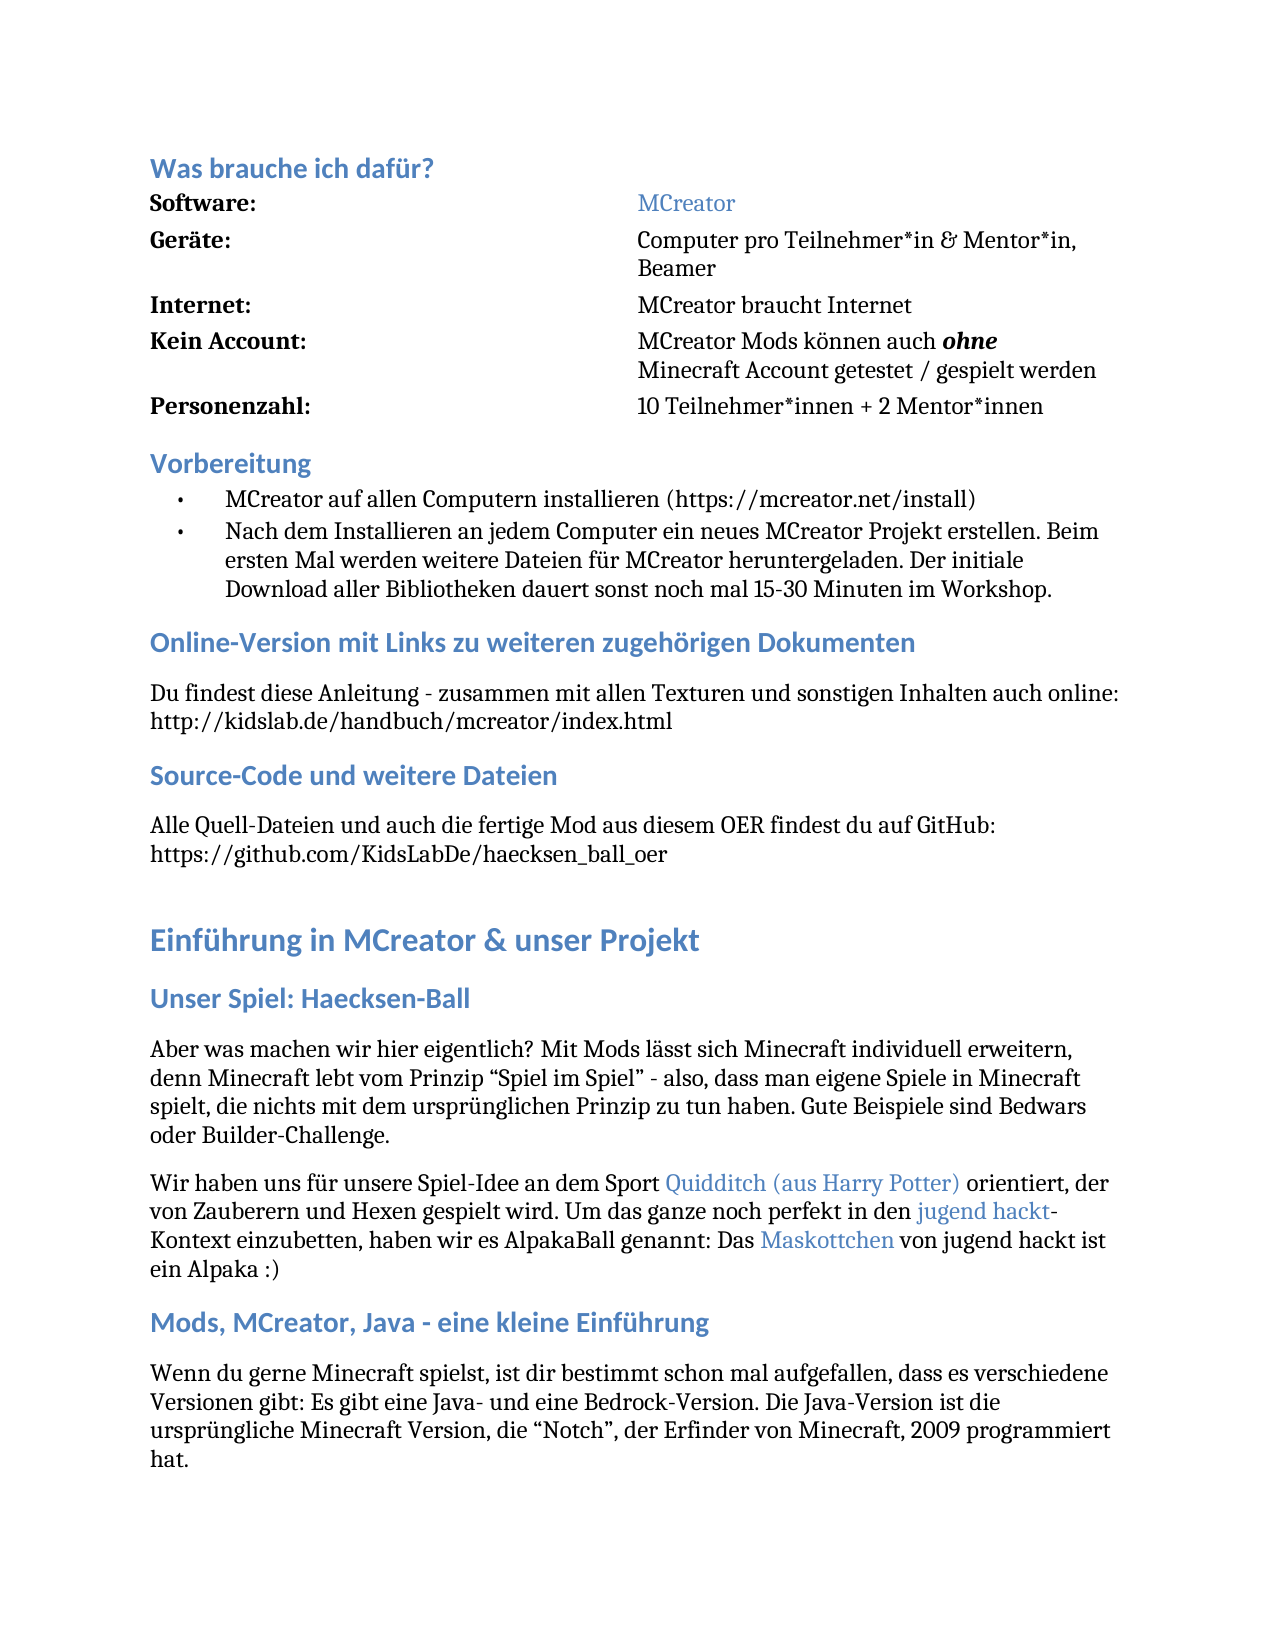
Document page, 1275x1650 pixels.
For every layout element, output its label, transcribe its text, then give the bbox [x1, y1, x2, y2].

subtitle Mods, MCreator, Java - eine kleine Einführung [150, 1304, 1125, 1340]
text Alle Quell-Dateien und auch die fertige Mod aus diesem OER findest du auf GitHub: https://github.com/KidsLabDe/haecksen_ball_oer [150, 811, 1125, 869]
text Wenn du gerne Minecraft spielst, ist dir bestimmt schon mal aufgefallen, dass es verschiedene Versionen gibt: Es gibt eine Java- und eine Bedrock-Version. Die Java-Version ist die ursprüngliche Minecraft Version, die “Notch”, der Erfinder von Minecraft, 2009 programmiert hat. [150, 1359, 1125, 1474]
text Aber was machen wir hier eigentlich? Mit Mods lässt sich Minecraft individuell erweitern, denn Minecraft lebt vom Prinzip “Spiel im Spiel” - also, dass man eigene Spiele in Minecraft spielt, die nichts mit dem ursprünglichen Prinzip zu tun haben. Gute Beispiele sind Bedwars oder Builder-Challenge. [150, 1035, 1125, 1150]
table_header Software: [139, 186, 626, 222]
subtitle Source-Code und weitere Dateien [150, 757, 1125, 792]
subtitle Online-Version mit Links zu weiteren zugehörigen Dokumenten [150, 624, 1125, 660]
subtitle Unser Spiel: Haecksen-Ball [150, 980, 1125, 1016]
table_cell 10 Teilnehmer*innen + 2 Mentor*innen [626, 388, 1114, 424]
table_cell Kein Account: [139, 323, 626, 388]
table_cell MCreator Mods können auch ohne Minecraft Account getestet / gespielt werden [626, 323, 1114, 388]
table_cell Internet: [139, 287, 626, 323]
subtitle Einführung in MCreator & unser Projekt [150, 919, 1125, 959]
table_cell Personenzahl: [139, 388, 626, 424]
list MCreator auf allen Computern installieren (https://mcreator.net/install) [175, 484, 1125, 513]
table_cell Geräte: [139, 222, 626, 287]
subtitle Was brauche ich dafür? [150, 150, 1125, 186]
text Du findest diese Anleitung - zusammen mit allen Texturen und sonstigen Inhalten auch online: http://kidslab.de/handbuch/mcreator/index.html [150, 678, 1125, 736]
text Wir haben uns für unsere Spiel-Idee an dem Sport Quidditch (aus Harry Potter) orientiert, der von Zauberern und Hexen gespielt wird. Um das ganze noch perfekt in den jugend hackt-Kontext einzubetten, haben wir es AlpakaBall genannt: Das Maskottchen von jugend hackt ist ein Alpaka :) [150, 1168, 1125, 1283]
table_cell Computer pro Teilnehmer*in & Mentor*in, Beamer [626, 222, 1114, 287]
table_header MCreator [626, 186, 1114, 222]
table_cell MCreator braucht Internet [626, 287, 1114, 323]
list Nach dem Installieren an jedem Computer ein neues MCreator Projekt erstellen. Beim ersten Mal werden weitere Dateien für MCreator heruntergeladen. Der initiale Download aller Bibliotheken dauert sonst noch mal 15-30 Minuten im Workshop. [175, 517, 1125, 603]
subtitle Vorbereitung [150, 445, 1125, 481]
